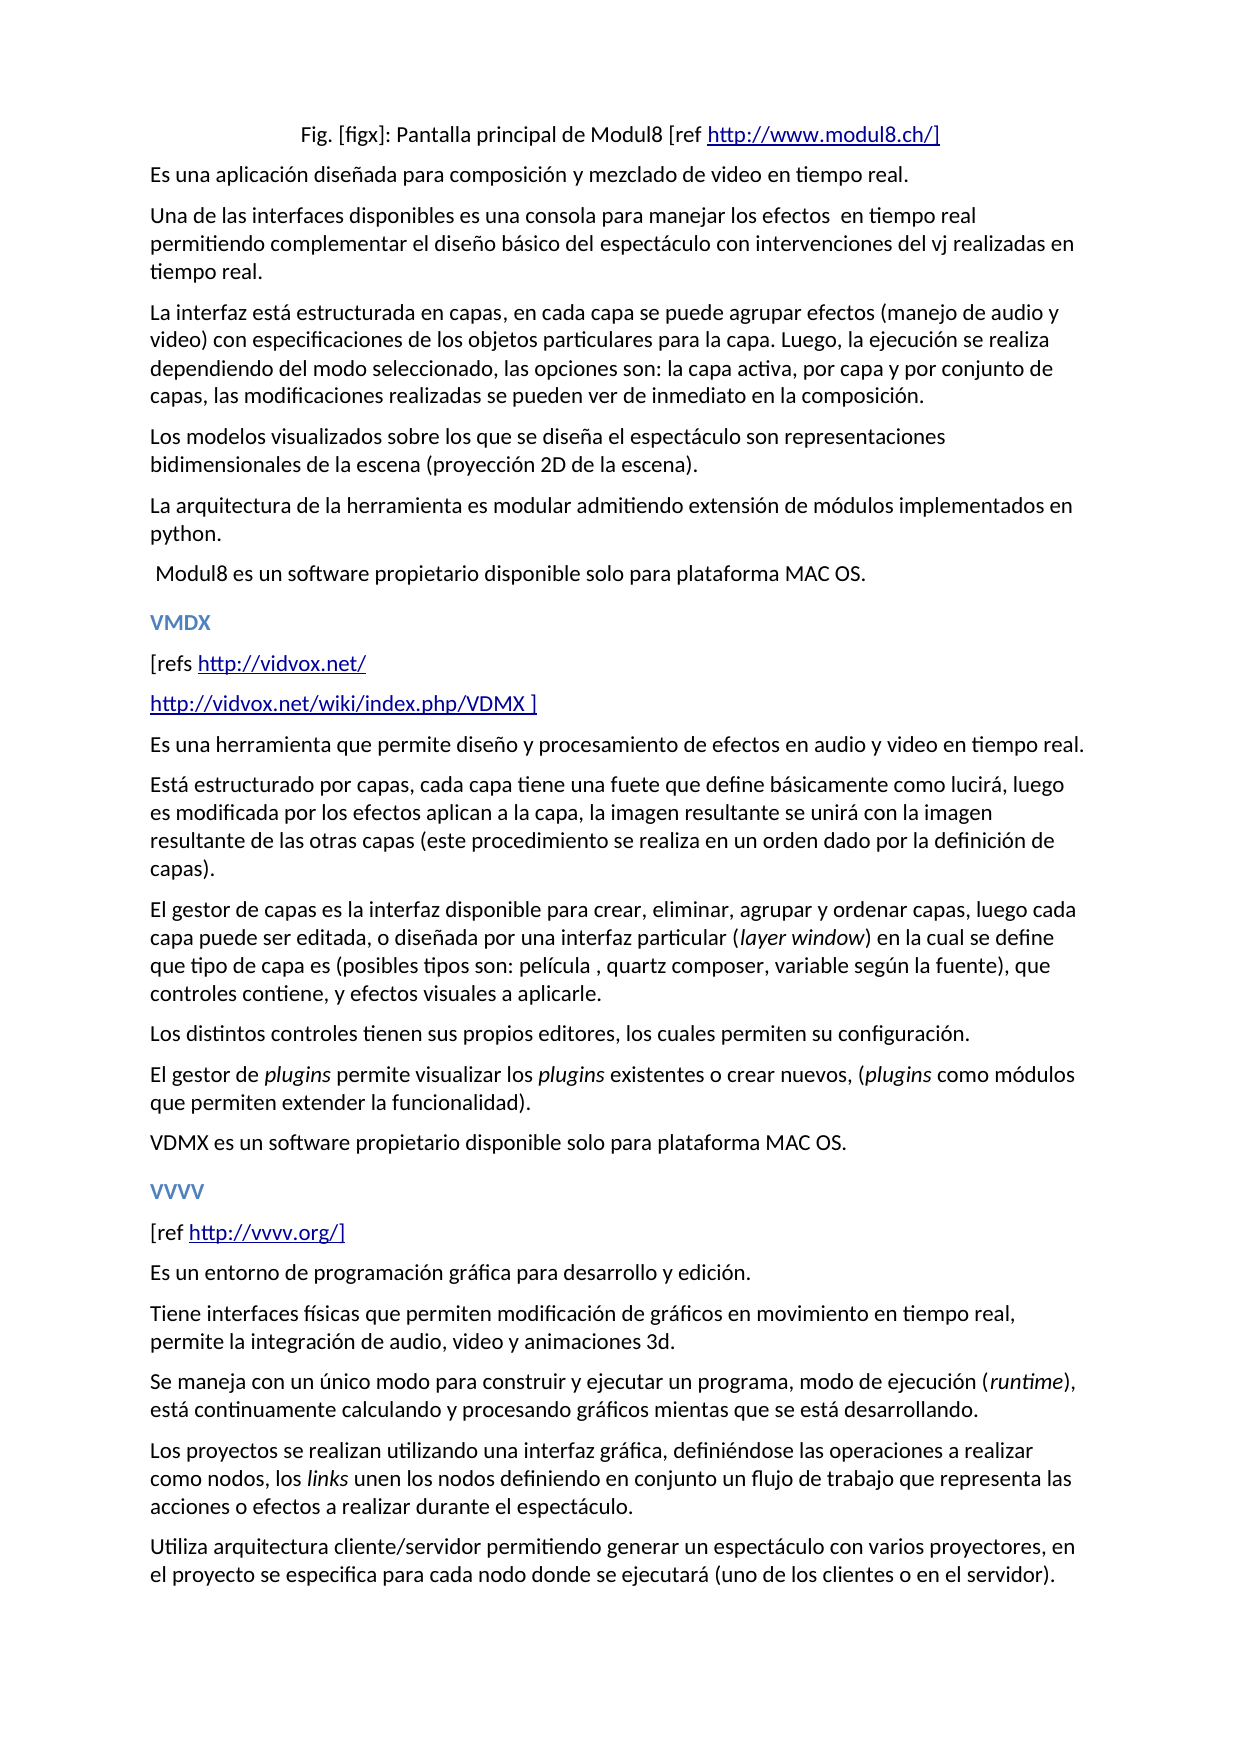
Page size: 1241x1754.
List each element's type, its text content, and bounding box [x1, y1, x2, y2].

text El gestor de capas es la interfaz disponible para crear, eliminar, agrupar y ordenar capas, luego cada capa puede ser editada, o diseñada por una interfaz particular (layer window) en la cual se define que tipo de capa es (posibles tipos son: película , quartz composer, variable según la fuente), que controles contiene, y efectos visuales a aplicarle. [150, 895, 1090, 1007]
text Es una aplicación diseñada para composición y mezclado de video en tiempo real. [150, 161, 1090, 188]
text http://vidvox.net/wiki/index.php/VDMX ] [150, 689, 1090, 717]
text Una de las interfaces disponibles es una consola para manejar los efectos en tiempo real permitiendo complementar el diseño básico del espectáculo con intervenciones del vj realizadas en tiempo real. [150, 201, 1090, 285]
text [ref http://vvvv.org/] [150, 1218, 1090, 1246]
text La interfaz está estructurada en capas, en cada capa se puede agrupar efectos (manejo de audio y video) con especificaciones de los objetos particulares para la capa. Luego, la ejecución se realiza dependiendo del modo seleccionado, las opciones son: la capa activa, por capa y por conjunto de capas, las modificaciones realizadas se pueden ver de inmediato en la composición. [150, 298, 1090, 410]
text Los proyectos se realizan utilizando una interfaz gráfica, definiéndose las operaciones a realizar como nodos, los links unen los nodos definiendo en conjunto un flujo de trabajo que representa las acciones o efectos a realizar durante el espectáculo. [150, 1436, 1090, 1520]
text La arquitectura de la herramienta es modular admitiendo extensión de módulos implementados en python. [150, 491, 1090, 547]
text Utiliza arquitectura cliente/servidor permitiendo generar un espectáculo con varios proyectores, en el proyecto se especifica para cada nodo donde se ejecutará (uno de los clientes o en el servidor). [150, 1532, 1090, 1588]
text [refs http://vidvox.net/ [150, 649, 1090, 677]
text Los modelos visualizados sobre los que se diseña el espectáculo son representaciones bidimensionales de la escena (proyección 2D de la escena). [150, 422, 1090, 478]
text Es un entorno de programación gráfica para desarrollo y edición. [150, 1258, 1090, 1286]
text Es una herramienta que permite diseño y procesamiento de efectos en audio y video en tiempo real. [150, 730, 1090, 758]
text Los distintos controles tienen sus propios editores, los cuales permiten su configuración. [150, 1019, 1090, 1047]
text VDMX es un software propietario disponible solo para plataforma MAC OS. [150, 1128, 1090, 1156]
text Tiene interfaces físicas que permiten modificación de gráficos en movimiento en tiempo real, permite la integración de audio, video y animaciones 3d. [150, 1299, 1090, 1355]
text Está estructurado por capas, cada capa tiene una fuete que define básicamente como lucirá, luego es modificada por los efectos aplican a la capa, la imagen resultante se unirá con la imagen resultante de las otras capas (este procedimiento se realiza en un orden dado por la definición de capas). [150, 770, 1090, 882]
subtitle VVVV [150, 1177, 1090, 1205]
subtitle VMDX [150, 608, 1090, 636]
text Se maneja con un único modo para construir y ejecutar un programa, modo de ejecución (runtime), está continuamente calculando y procesando gráficos mientas que se está desarrollando. [150, 1367, 1090, 1423]
text Fig. [figx]: Pantalla principal de Modul8 [ref http://www.modul8.ch/] [150, 120, 1090, 148]
text El gestor de plugins permite visualizar los plugins existentes o crear nuevos, (plugins como módulos que permiten extender la funcionalidad). [150, 1060, 1090, 1116]
text Modul8 es un software propietario disponible solo para plataforma MAC OS. [150, 559, 1090, 587]
